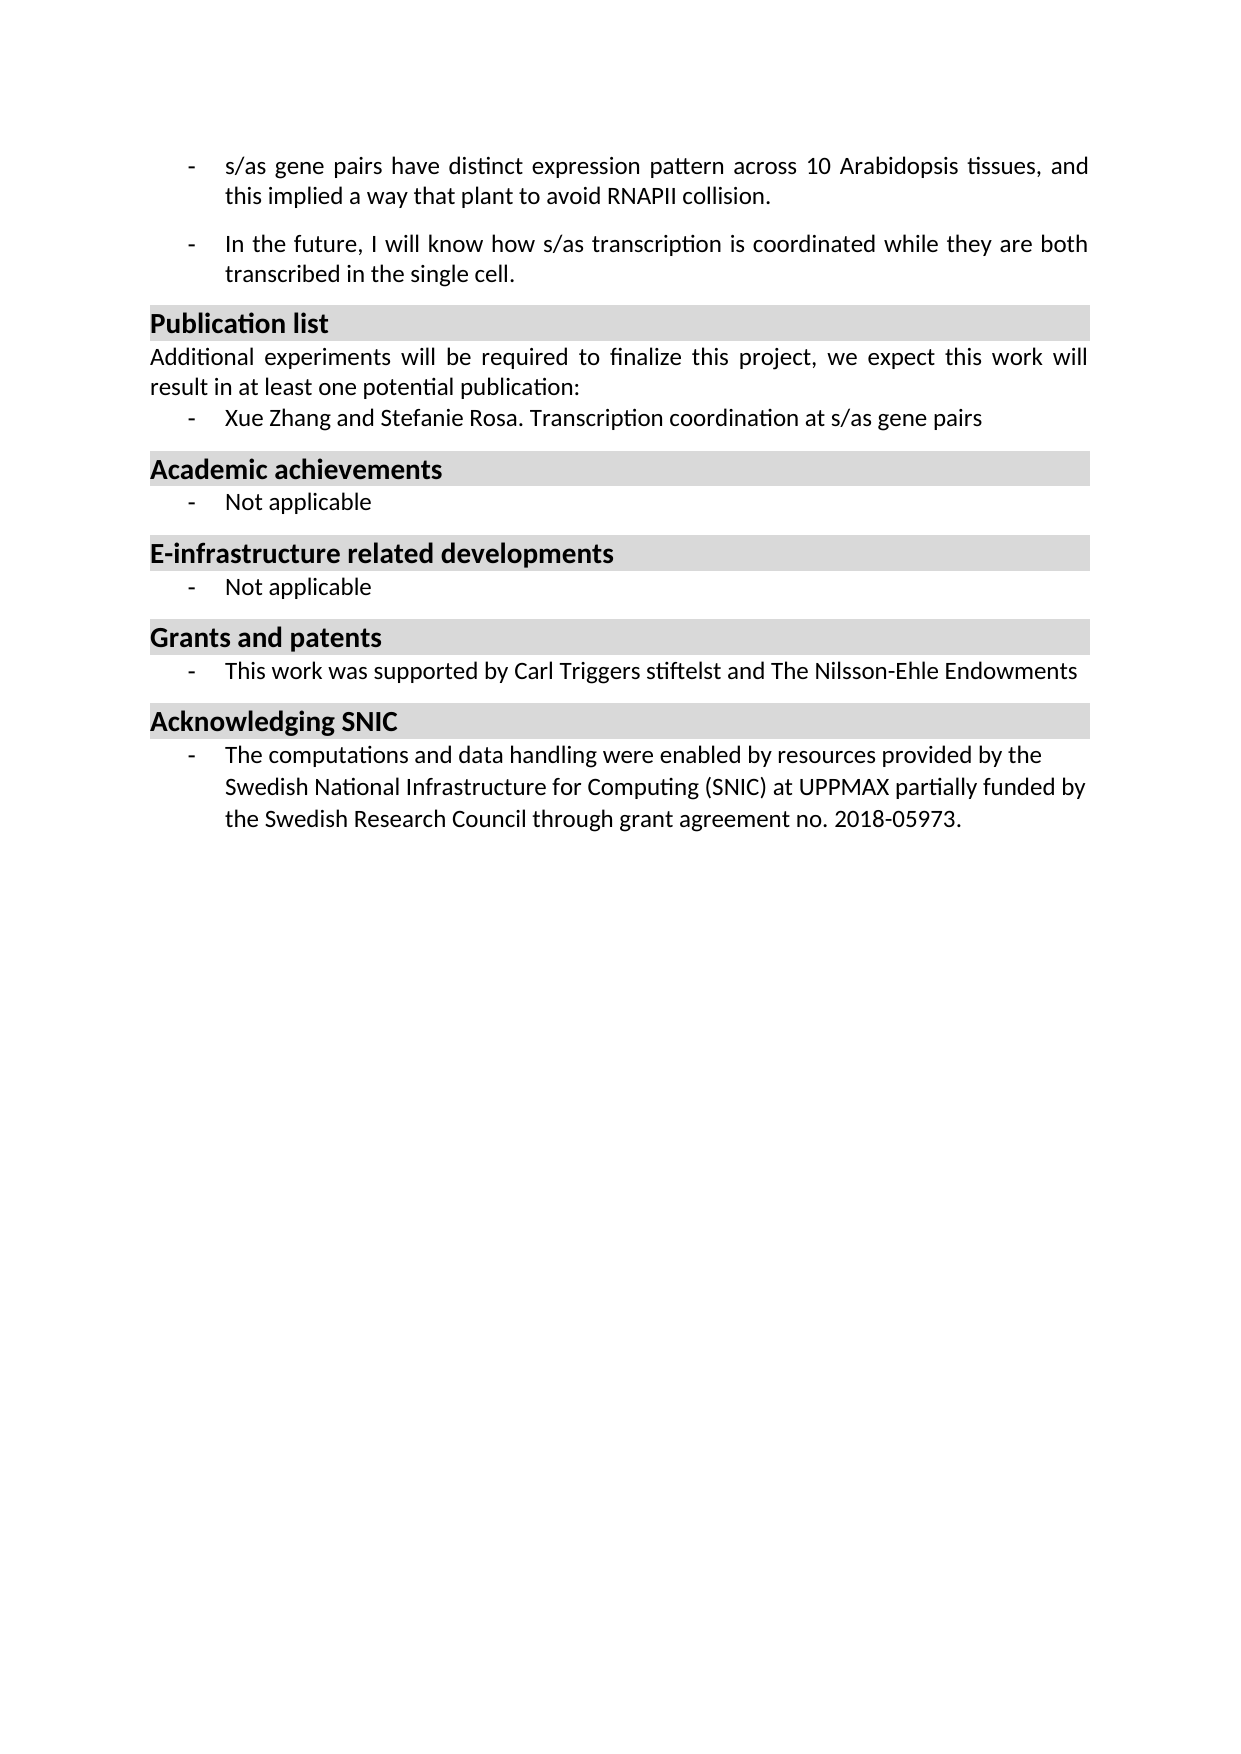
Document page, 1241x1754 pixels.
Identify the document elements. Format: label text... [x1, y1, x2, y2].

list The computations and data handling were enabled by resources provided by the Swedish National Infrastructure for Computing (SNIC) at UPPMAX partially funded by the Swedish Research Council through grant agreement no. 2018-05973. [187, 739, 1090, 834]
text Academic achievements [150, 451, 1090, 486]
text Acknowledging SNIC [150, 703, 1090, 739]
list s/as gene pairs have distinct expression pattern across 10 Arabidopsis tissues, and this implied a way that plant to avoid RNAPII collision. [187, 150, 1090, 211]
text Publication list [150, 305, 1090, 341]
list Xue Zhang and Stefanie Rosa. Transcription coordination at s/as gene pairs [187, 402, 1090, 433]
text Grants and patents [150, 619, 1090, 655]
text E-infrastructure related developments [150, 535, 1090, 571]
list This work was supported by Carl Triggers stiftelst and The Nilsson-Ehle Endowments [187, 655, 1090, 685]
list Not applicable [187, 486, 1090, 517]
list In the future, I will know how s/as transcription is coordinated while they are both transcribed in the single cell. [187, 228, 1090, 289]
text Additional experiments will be required to finalize this project, we expect this work will result in at least one potential publication: [150, 341, 1090, 402]
list Not applicable [187, 571, 1090, 601]
